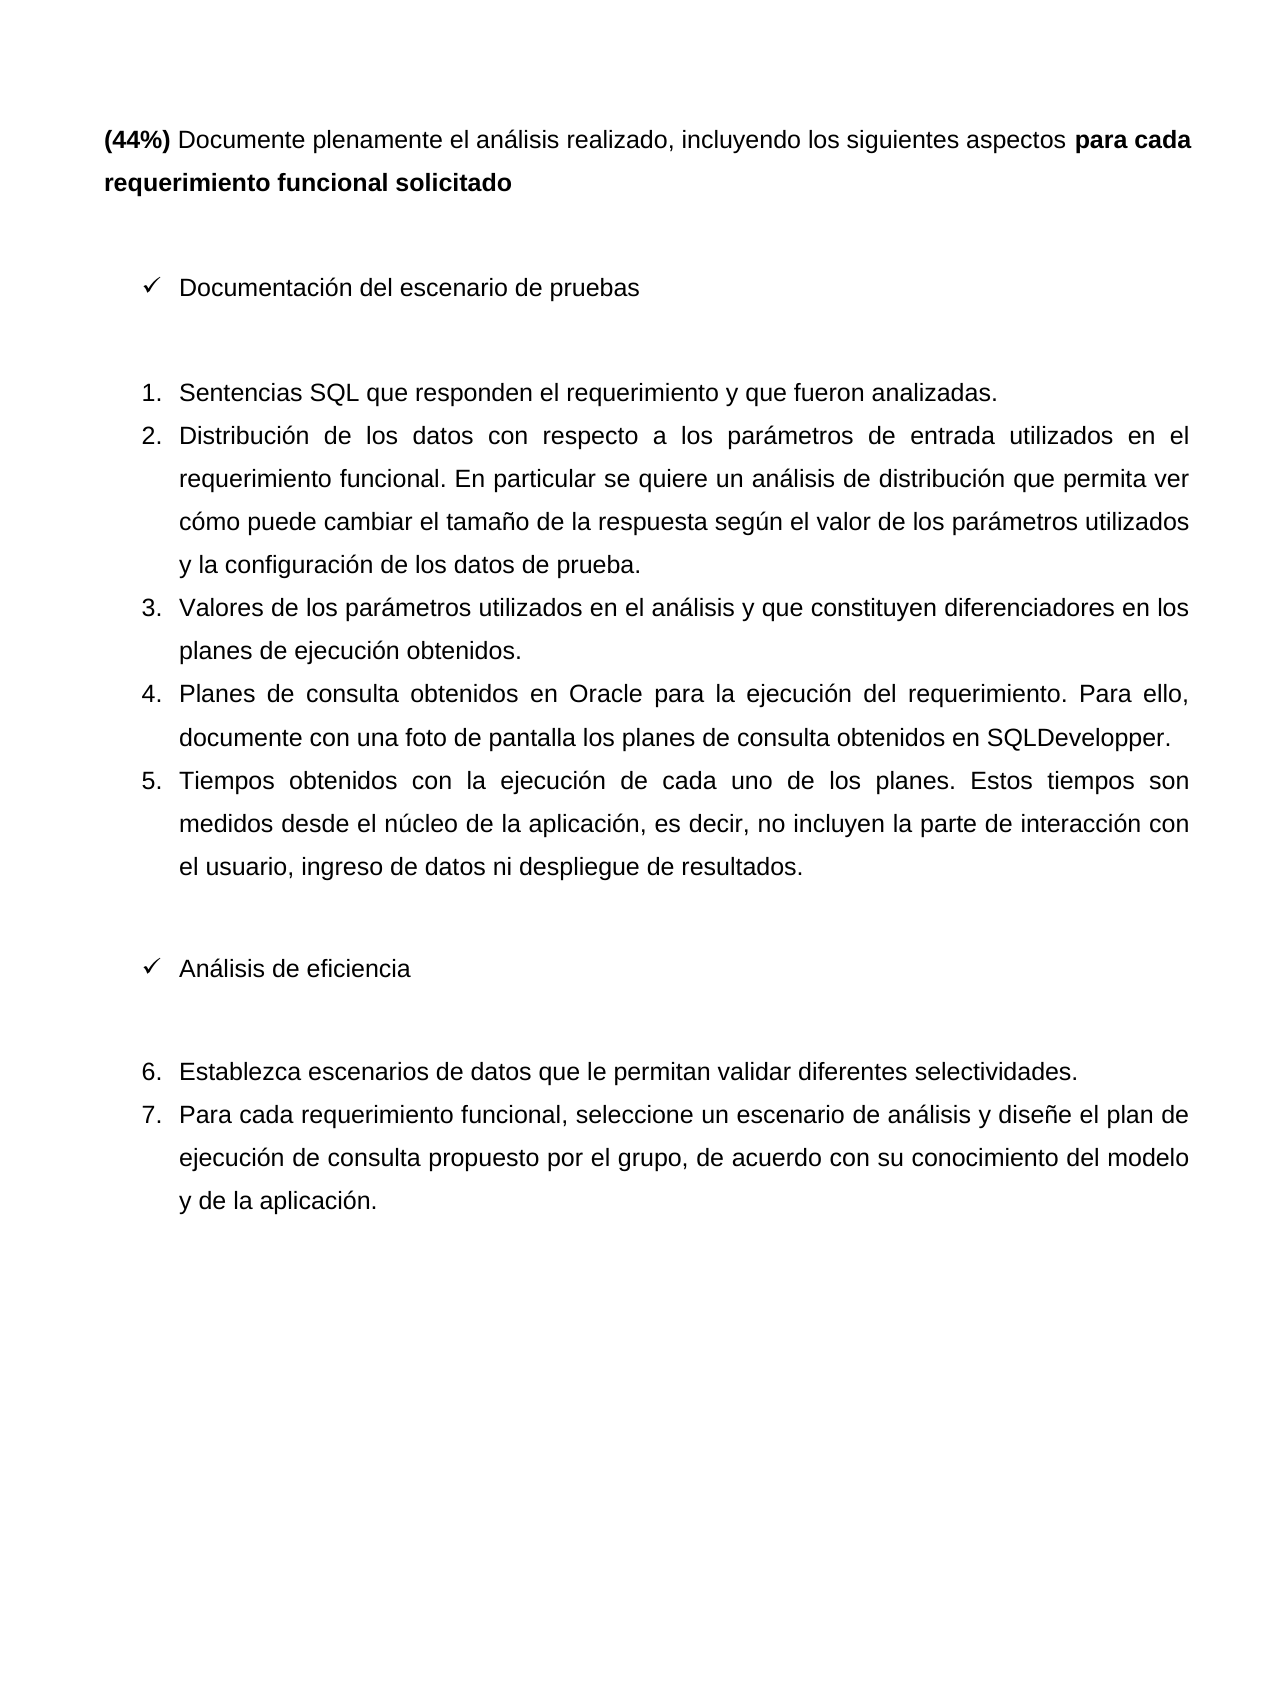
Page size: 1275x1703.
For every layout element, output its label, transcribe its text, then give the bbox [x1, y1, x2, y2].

list Tiempos obtenidos con la ejecución de cada uno de los planes. Estos tiempos son medidos desde el núcleo de la aplicación, es decir, no incluyen la parte de interacción con el usuario, ingreso de datos ni despliegue de resultados. [141, 766, 1191, 881]
list Sentencias SQL que responden el requerimiento y que fueron analizadas. [141, 378, 1191, 406]
list Distribución de los datos con respecto a los parámetros de entrada utilizados en el requerimiento funcional. En particular se quiere un análisis de distribución que permita ver cómo puede cambiar el tamaño de la respuesta según el valor de los parámetros utilizados y la configuración de los datos de prueba. [141, 421, 1191, 579]
list Análisis de eficiencia [141, 954, 1191, 983]
list Para cada requerimiento funcional, seleccione un escenario de análisis y diseñe el plan de ejecución de consulta propuesto por el grupo, de acuerdo con su conocimiento del modelo y de la aplicación. [141, 1100, 1191, 1215]
list Documentación del escenario de pruebas [141, 273, 1191, 302]
list Establezca escenarios de datos que le permitan validar diferentes selectividades. [141, 1057, 1191, 1085]
list Valores de los parámetros utilizados en el análisis y que constituyen diferenciadores en los planes de ejecución obtenidos. [141, 593, 1191, 665]
text (44%) Documente plenamente el análisis realizado, incluyendo los siguientes aspectos para cada requerimiento funcional solicitado [104, 125, 1191, 197]
list Planes de consulta obtenidos en Oracle para la ejecución del requerimiento. Para ello, documente con una foto de pantalla los planes de consulta obtenidos en SQLDevelopper. [141, 679, 1191, 751]
